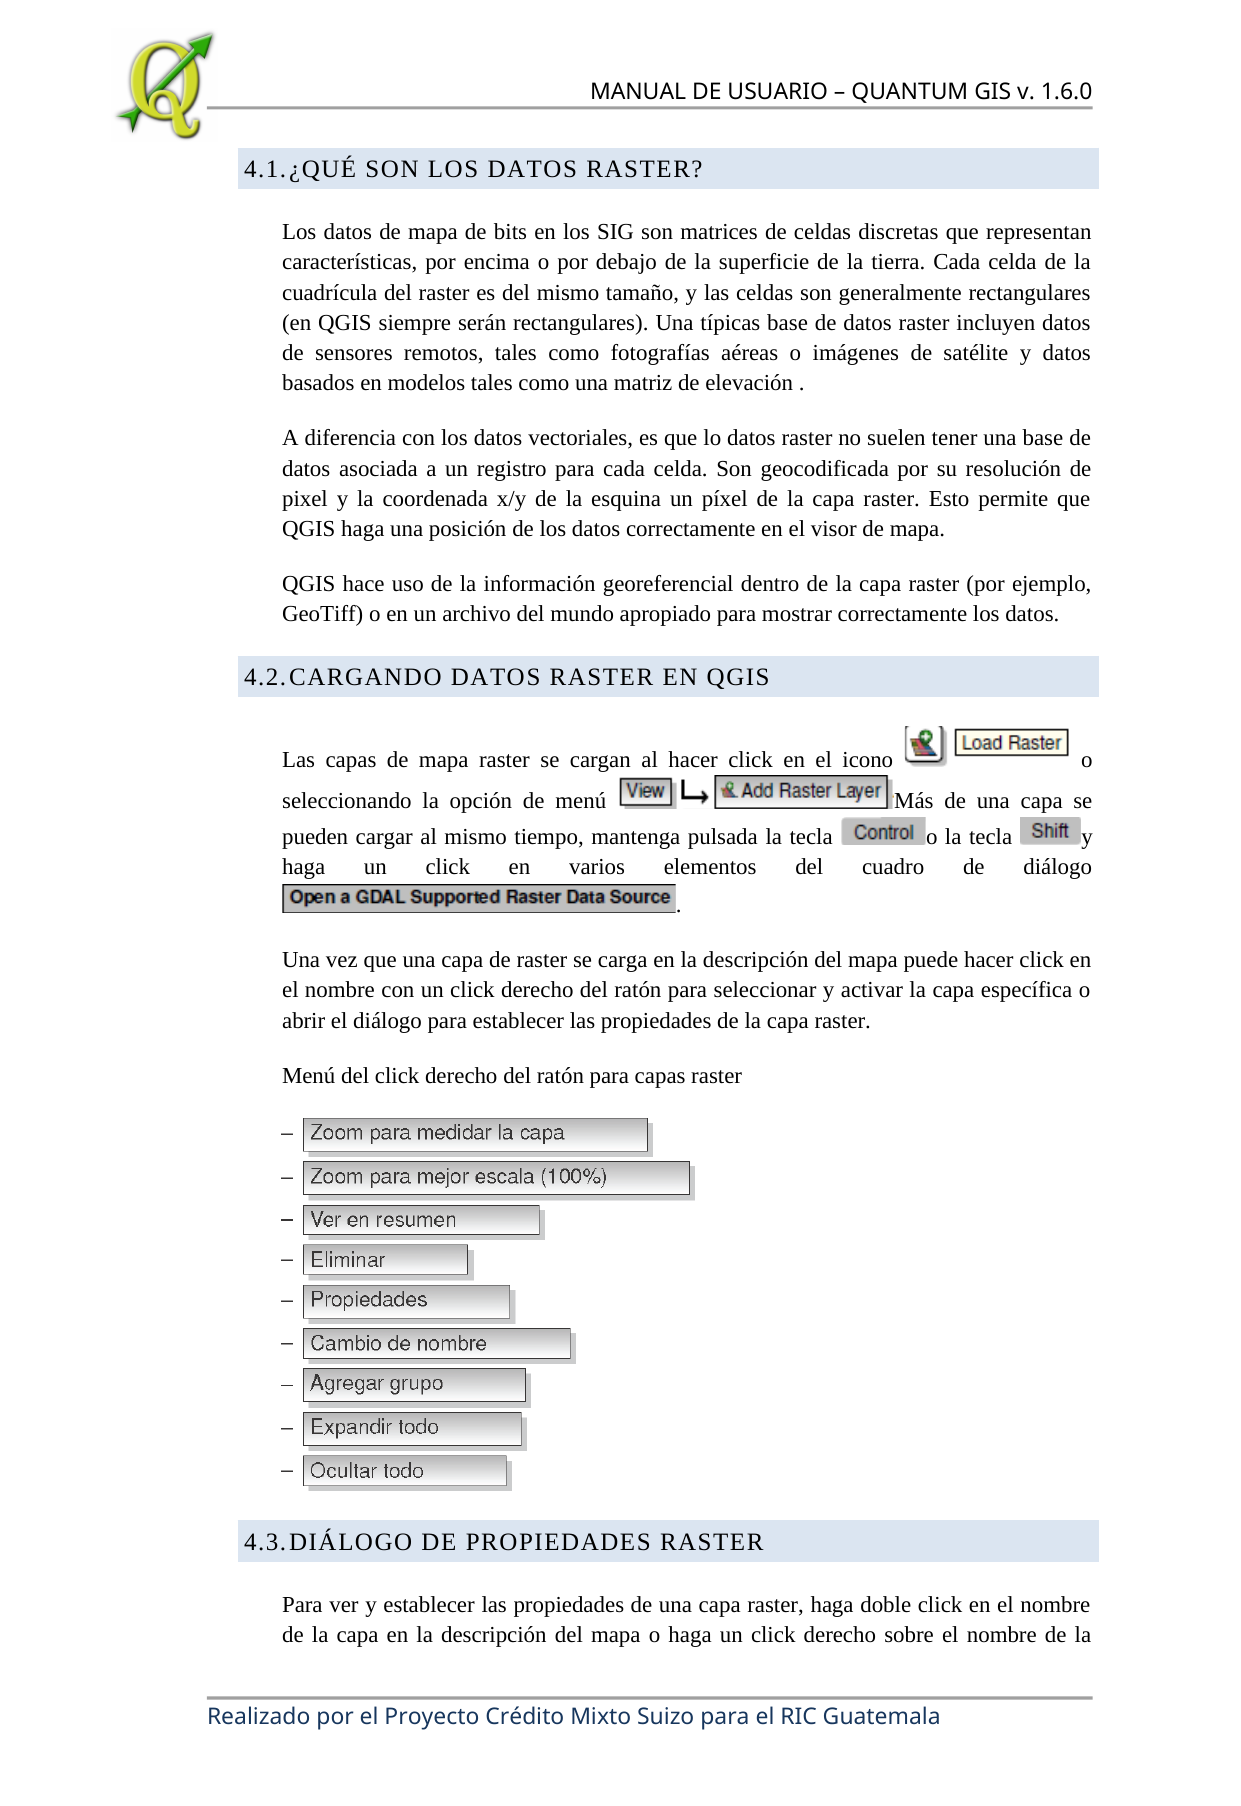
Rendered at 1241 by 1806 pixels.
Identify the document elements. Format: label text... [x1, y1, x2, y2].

text Los datos de mapa de bits en los SIG son matrices de celdas discretas que representan características, por encima o por debajo de la superficie de la tierra. Cada celda de la cuadrícula del raster es del mismo tamaño, y las celdas son generalmente rectangulares (en QGIS siempre serán rectangulares). Una típicas base de datos raster incluyen datos de sensores remotos, tales como fotografías aéreas o imágenes de satélite y datos basados en modelos tales como una matriz de elevación . [282, 218, 1092, 396]
text A diferencia con los datos vectoriales, es que lo datos raster no suelen tener una base de datos asociada a un registro para cada celda. Son geocodificada por su resolución de pixel y la coordenada x/y de la esquina un píxel de la capa raster. Esto permite que QGIS haga una posición de los datos correctamente en el visor de mapa. [282, 424, 1092, 541]
picture [111, 28, 218, 142]
text Una vez que una capa de raster se carga en la descripción del mapa puede hacer click en el nombre con un click derecho del ratón para seleccionar y activar la capa específica o abrir el diálogo para establecer las propiedades de la capa raster. [282, 946, 1092, 1033]
subtitle ¿Qué son los datos raster? [244, 154, 1092, 183]
subtitle Cargando datos raster en QGIS [244, 662, 1092, 691]
text Las capas de mapa raster se cargan al hacer click en el icono o seleccionando la opción de menú Más de una capa se pueden cargar al mismo tiempo, mantenga pulsada la tecla o la tecla y haga un click en varios elementos del cuadro de diálogo . [282, 726, 1092, 917]
text Menú del click derecho del ratón para capas raster [282, 1062, 1092, 1088]
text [282, 1591, 1092, 1647]
subtitle Diálogo de Propiedades Raster [244, 1527, 1092, 1555]
text QGIS hace uso de la información georeferencial dentro de la capa raster (por ejemplo, GeoTiff) o en un archivo del mundo apropiado para mostrar correctamente los datos. [282, 570, 1092, 627]
picture [281, 1116, 695, 1491]
